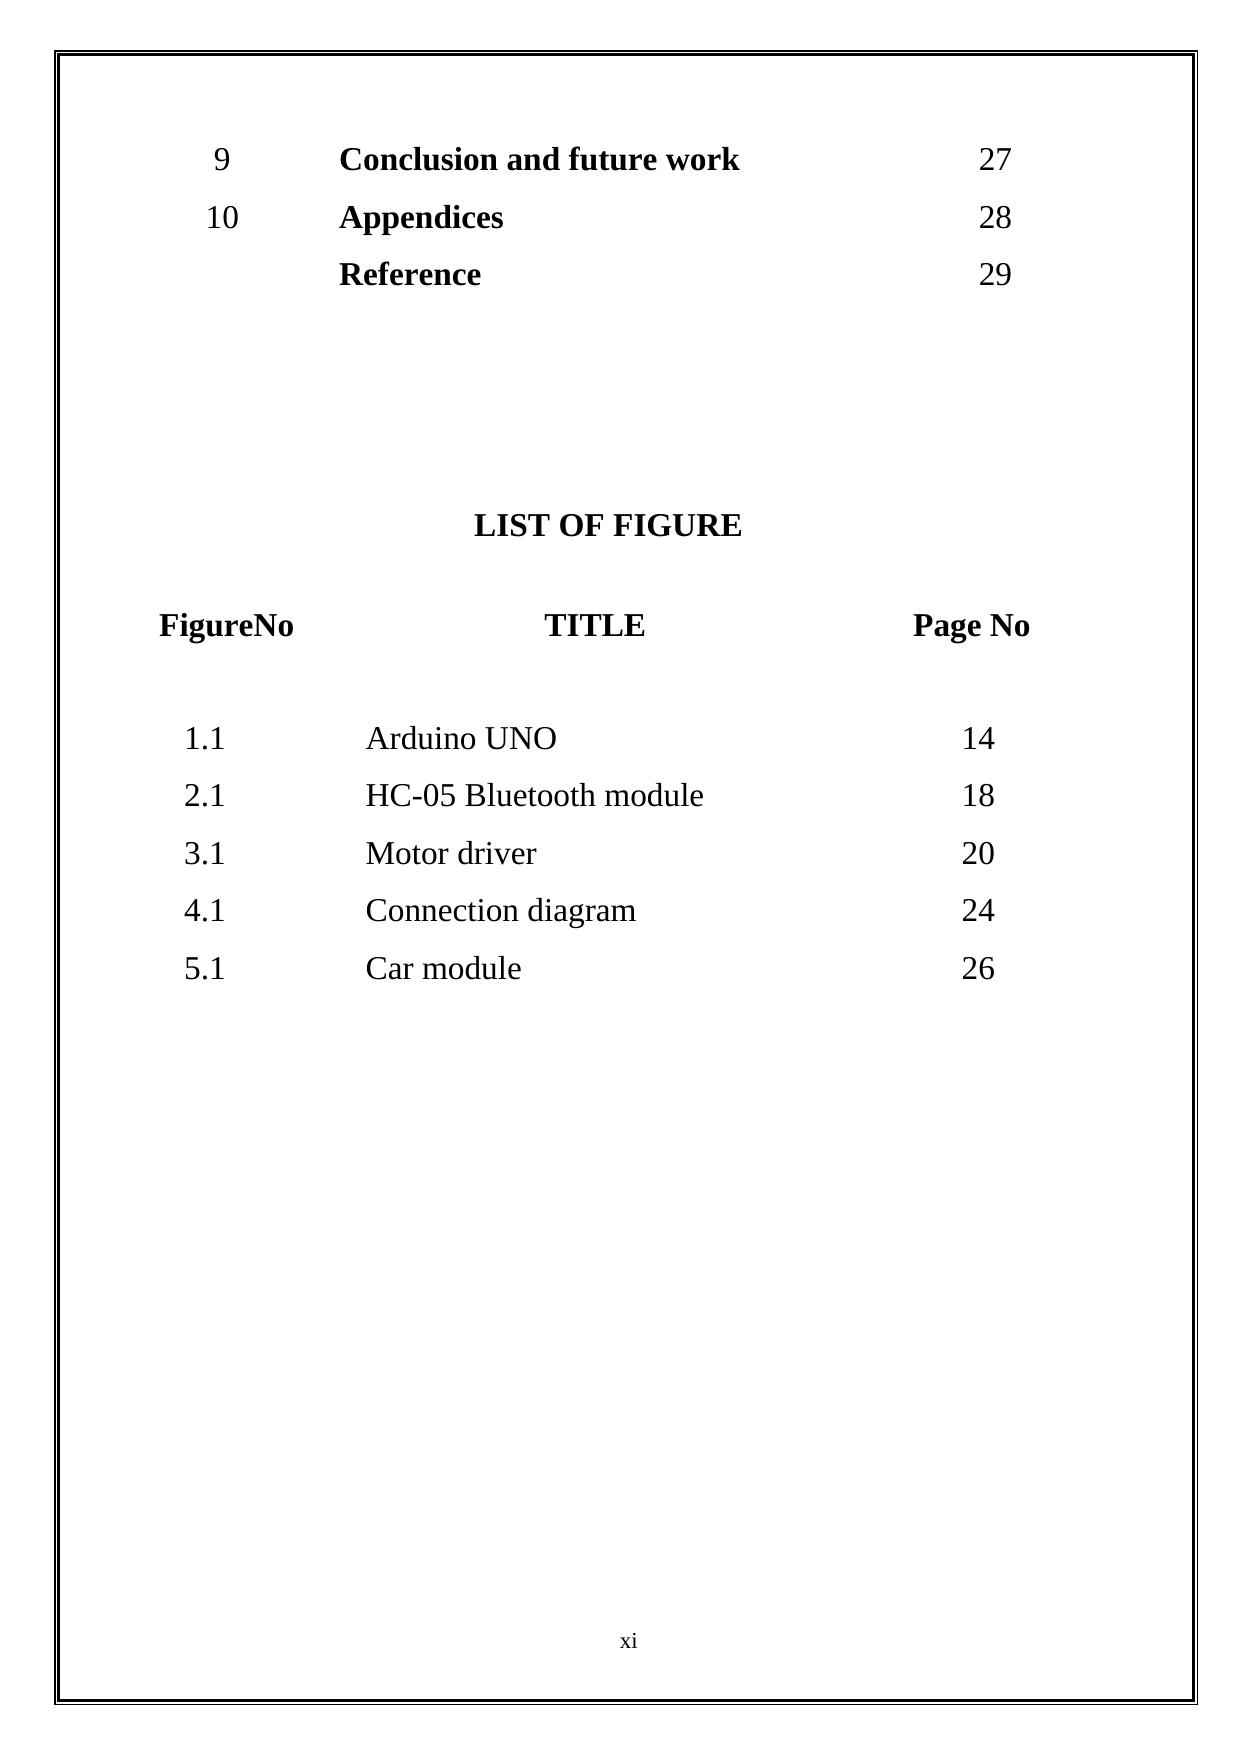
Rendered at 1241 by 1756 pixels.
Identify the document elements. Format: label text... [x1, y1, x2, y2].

table_header TITLE [294, 605, 788, 718]
table_cell 2 3 4 5 6 7 8 9 10 [105, 140, 339, 484]
table_header 14 18 20 24 26 [786, 718, 1098, 1109]
table_header Arduino UNO HC-05 Bluetooth module Motor driver Connection diagram Car module [290, 718, 786, 1109]
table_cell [949, 140, 1042, 484]
table_header 1.1 2.1 3.1 4.1 5.1 [159, 718, 290, 1109]
table_header Page No [788, 605, 1098, 718]
table_header FigureNo [159, 605, 294, 718]
text LIST OF FIGURE [60, 506, 1192, 544]
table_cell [339, 140, 949, 484]
